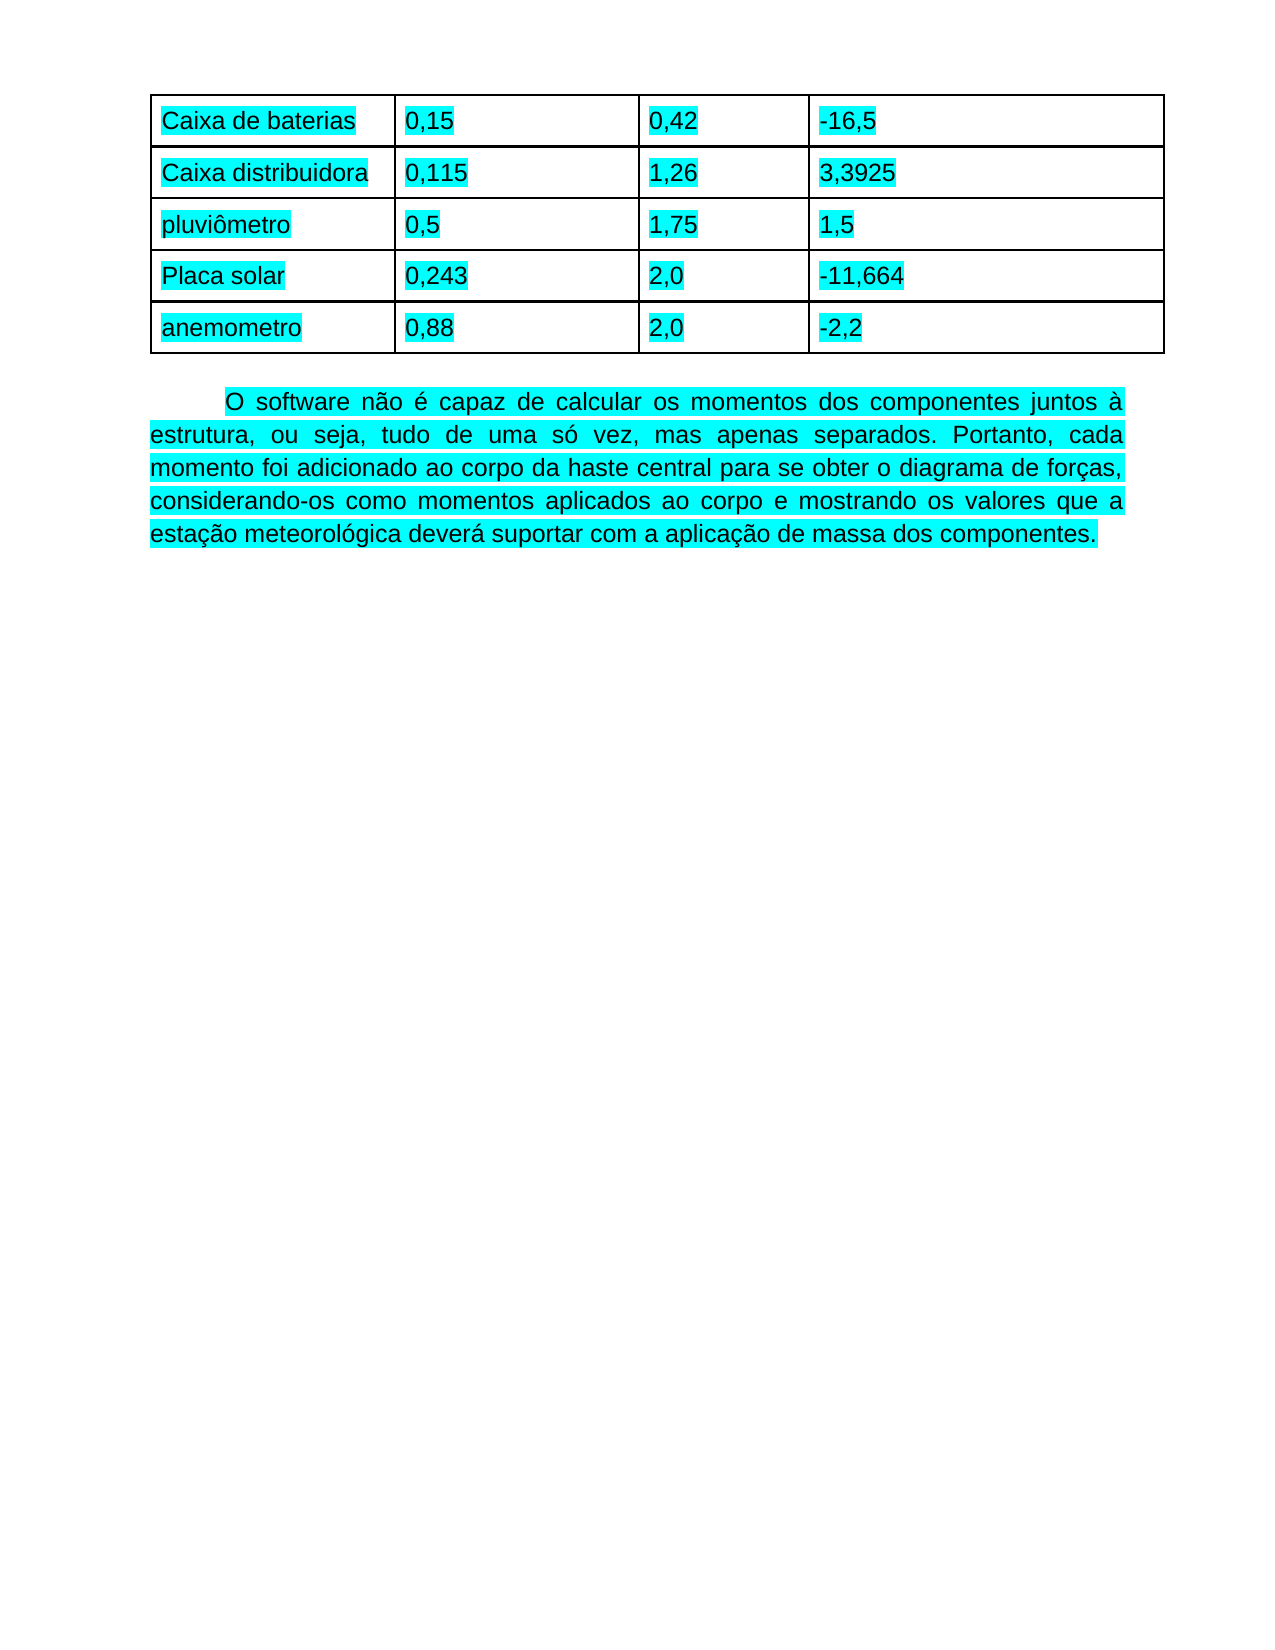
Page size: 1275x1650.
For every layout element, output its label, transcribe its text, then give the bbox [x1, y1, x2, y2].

table_cell anemometro [152, 303, 394, 352]
table_cell 0,88 [396, 303, 638, 352]
table_cell -16,5 [810, 96, 1163, 145]
table_cell Placa solar [152, 251, 394, 300]
text O software não é capaz de calcular os momentos dos componentes juntos à estrutura, ou seja, tudo de uma só vez, mas apenas separados. Portanto, cada momento foi adicionado ao corpo da haste central para se obter o diagrama de forças, considerando-os como momentos aplicados ao corpo e mostrando os valores que a estação meteorológica deverá suportar com a aplicação de massa dos componentes. [150, 387, 1125, 420]
table_cell -2,2 [810, 303, 1163, 352]
table_cell 1,26 [640, 148, 808, 197]
text O software não é capaz de calcular os momentos dos componentes juntos à estrutura, ou seja, tudo de uma só vez, mas apenas separados. Portanto, cada momento foi adicionado ao corpo da haste central para se obter o diagrama de forças, considerando-os como momentos aplicados ao corpo e mostrando os valores que a estação meteorológica deverá suportar com a aplicação de massa dos componentes. [150, 515, 1125, 548]
table_cell 0,243 [396, 251, 638, 300]
table_cell 3,3925 [810, 148, 1163, 197]
table_cell 2,0 [640, 303, 808, 352]
table_cell 0,5 [396, 199, 638, 249]
table_cell 0,15 [396, 96, 638, 145]
table_cell 0,42 [640, 96, 808, 145]
table_cell 1,5 [810, 199, 1163, 249]
table_cell -11,664 [810, 251, 1163, 300]
table_cell Caixa de baterias [152, 96, 394, 145]
table_cell 1,75 [640, 199, 808, 249]
table_cell pluviômetro [152, 199, 394, 249]
table_cell 0,115 [396, 148, 638, 197]
table_cell 2,0 [640, 251, 808, 300]
table_cell Caixa distribuidora [152, 148, 394, 197]
